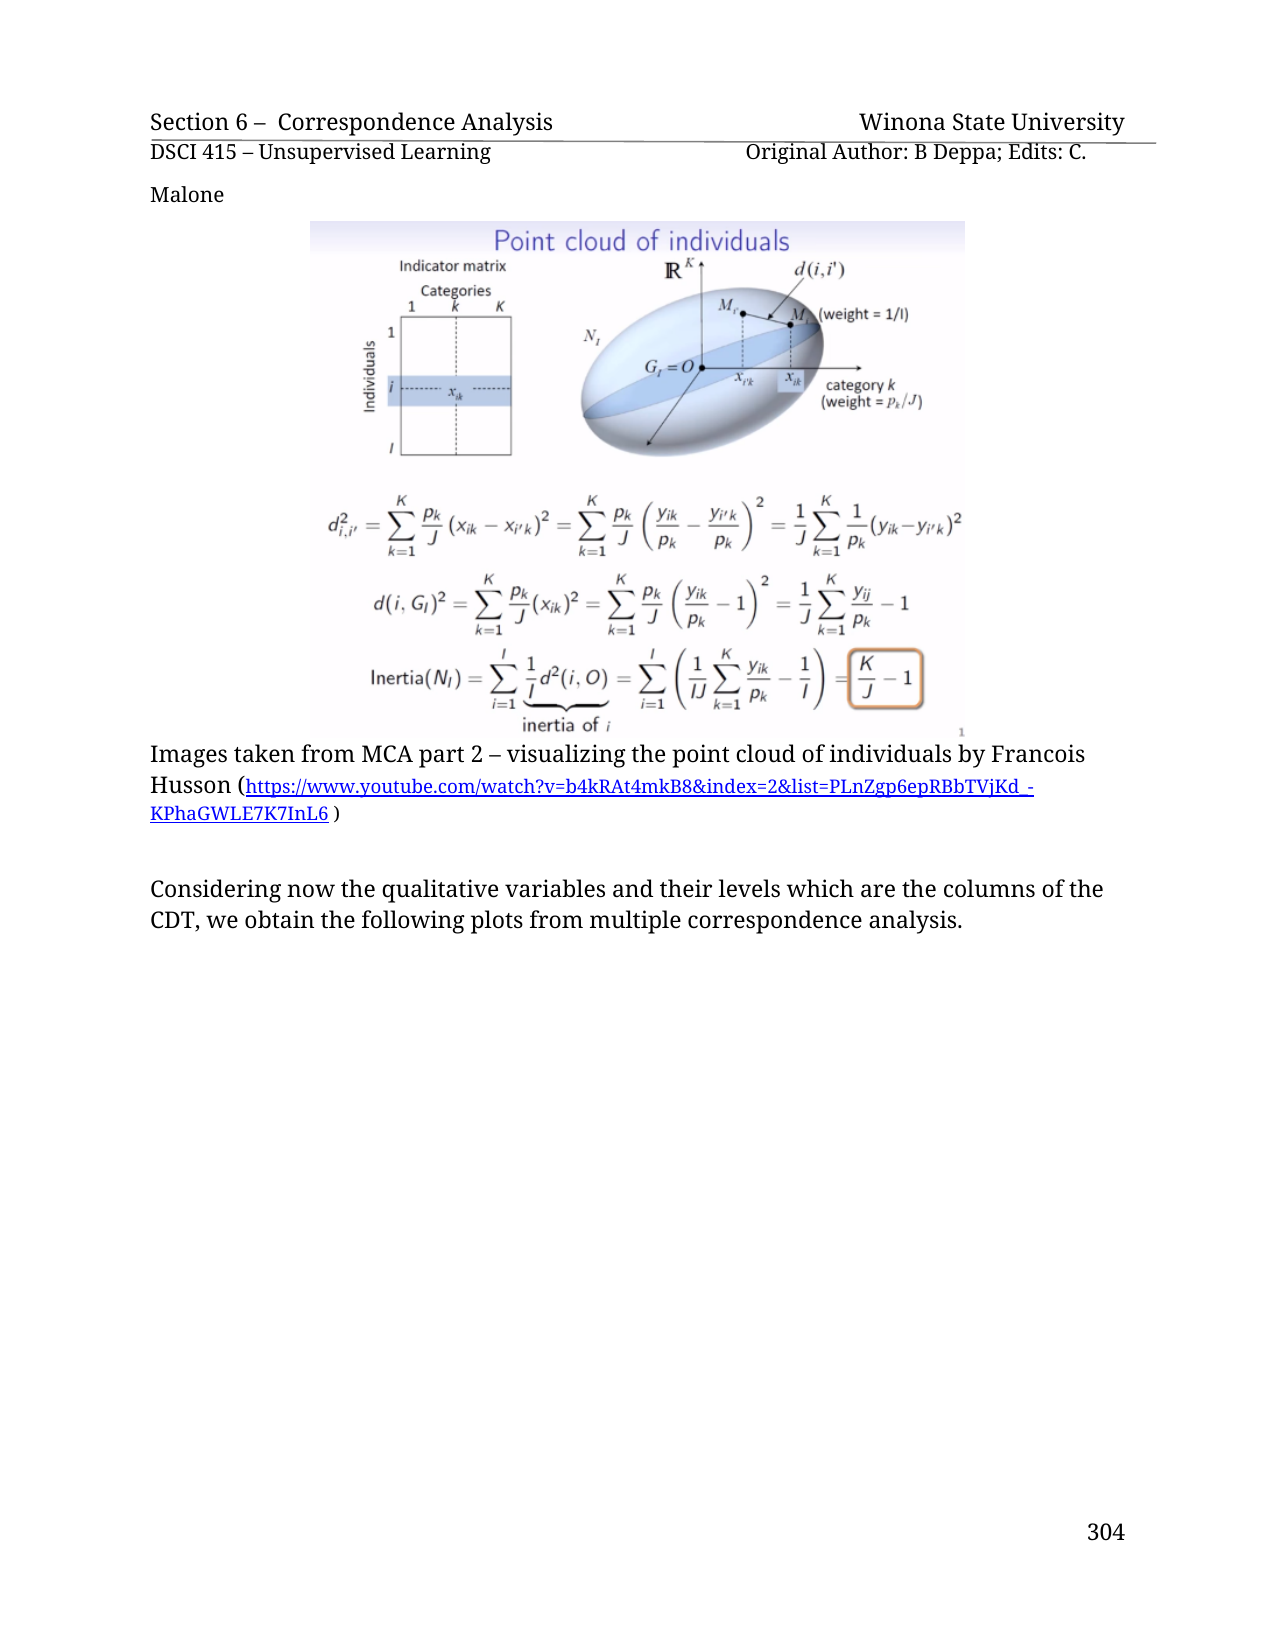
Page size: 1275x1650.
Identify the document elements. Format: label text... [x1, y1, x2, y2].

picture [310, 221, 965, 738]
text Images taken from MCA part 2 – visualizing the point cloud of individuals by Francois Husson (https://www.youtube.com/watch?v=b4kRAt4mkB8&index=2&list=PLnZgp6epRBbTVjKd_-KPhaGWLE7K7InL6 ) [150, 738, 1125, 826]
text Considering now the qualitative variables and their levels which are the columns of the CDT, we obtain the following plots from multiple correspondence analysis. [150, 873, 1125, 936]
